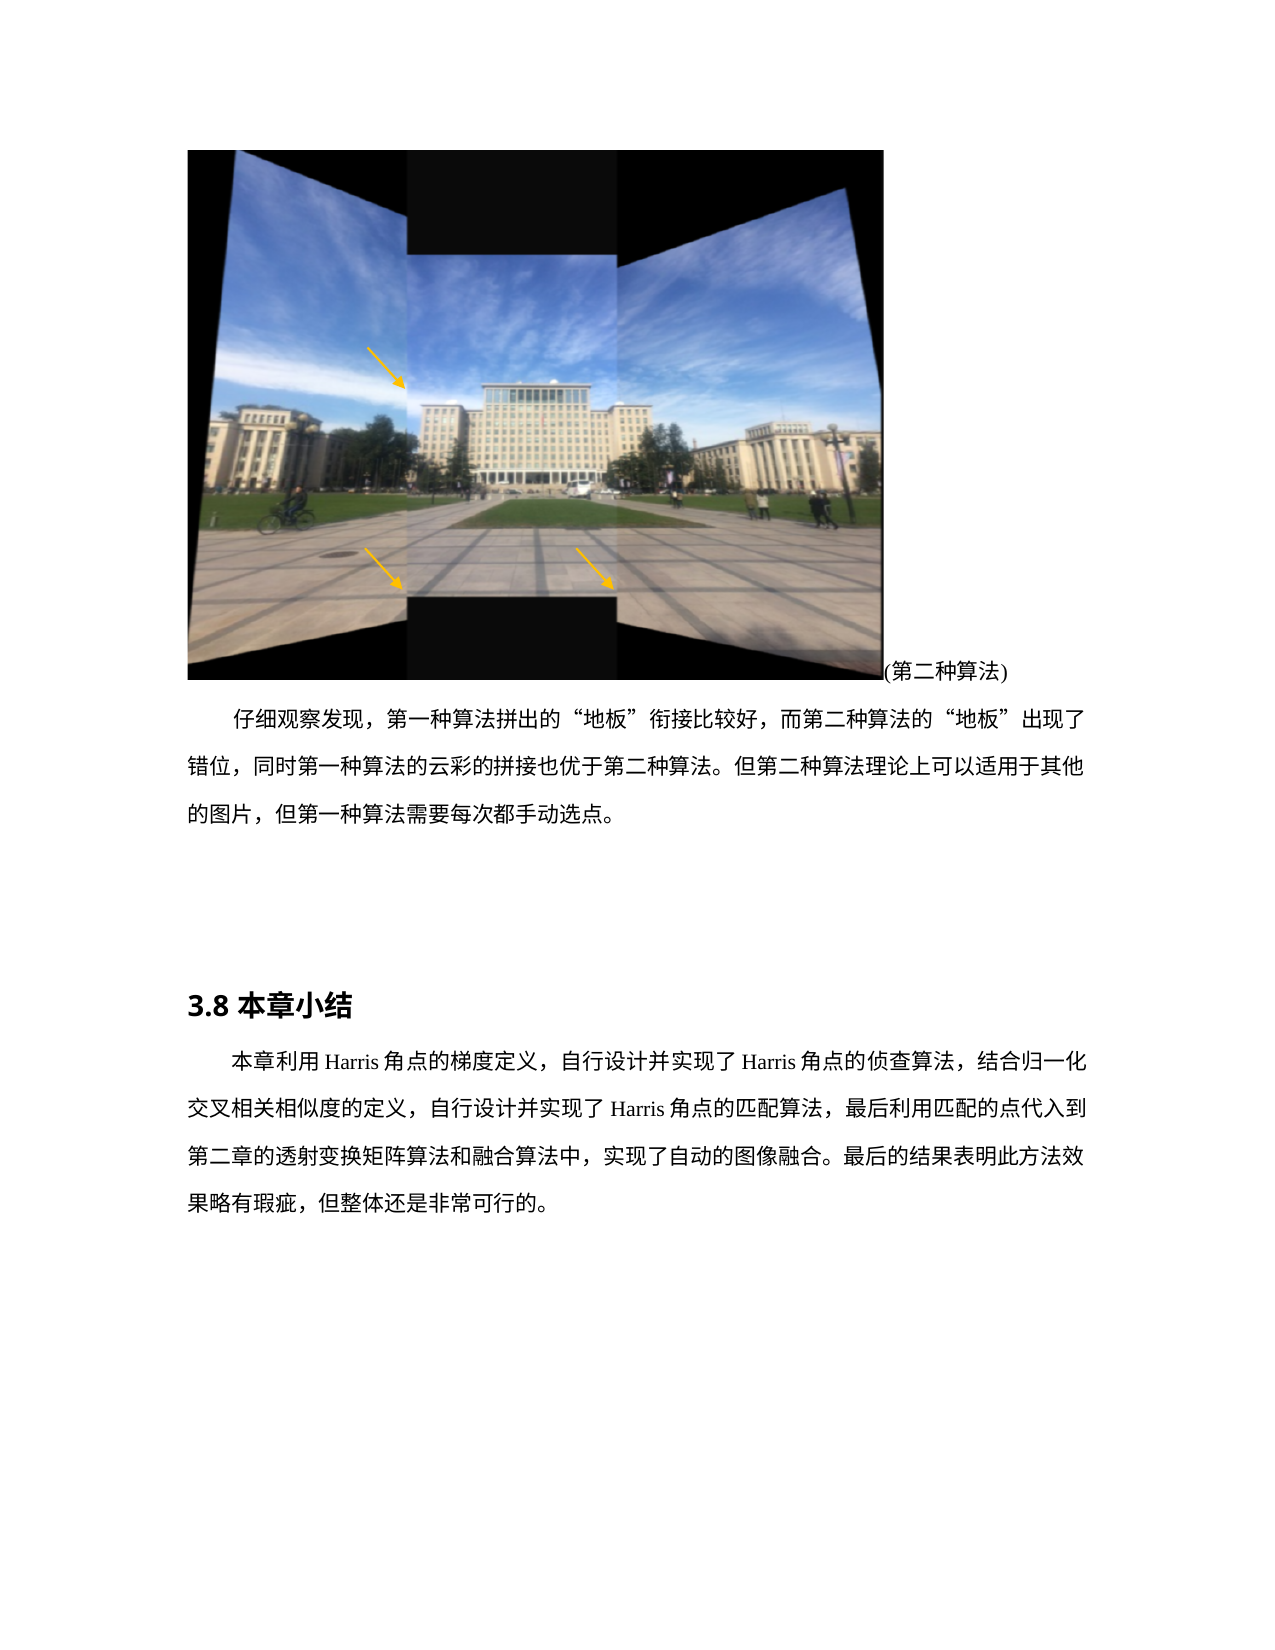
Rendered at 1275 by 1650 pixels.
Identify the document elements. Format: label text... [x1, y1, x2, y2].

text (第二种算法) [187, 150, 1087, 686]
subtitle 3.8 本章小结 [187, 982, 1087, 1025]
list 本章利用Harris角点的梯度定义，自行设计并实现了Harris角点的侦查算法，结合归一化交叉相关相似度的定义，自行设计并实现了Harris角点的匹配算法，最后利用匹配的点代入到第二章的透射变换矩阵算法和融合算法中，实现了自动的图像融合。最后的结果表明此方法效果略有瑕疵，但整体还是非常可行的。 [187, 1044, 1087, 1218]
text 仔细观察发现，第一种算法拼出的“地板”衔接比较好，而第二种算法的“地板”出现了错位，同时第一种算法的云彩的拼接也优于第二种算法。但第二种算法理论上可以适用于其他的图片，但第一种算法需要每次都手动选点。 [187, 702, 1087, 828]
